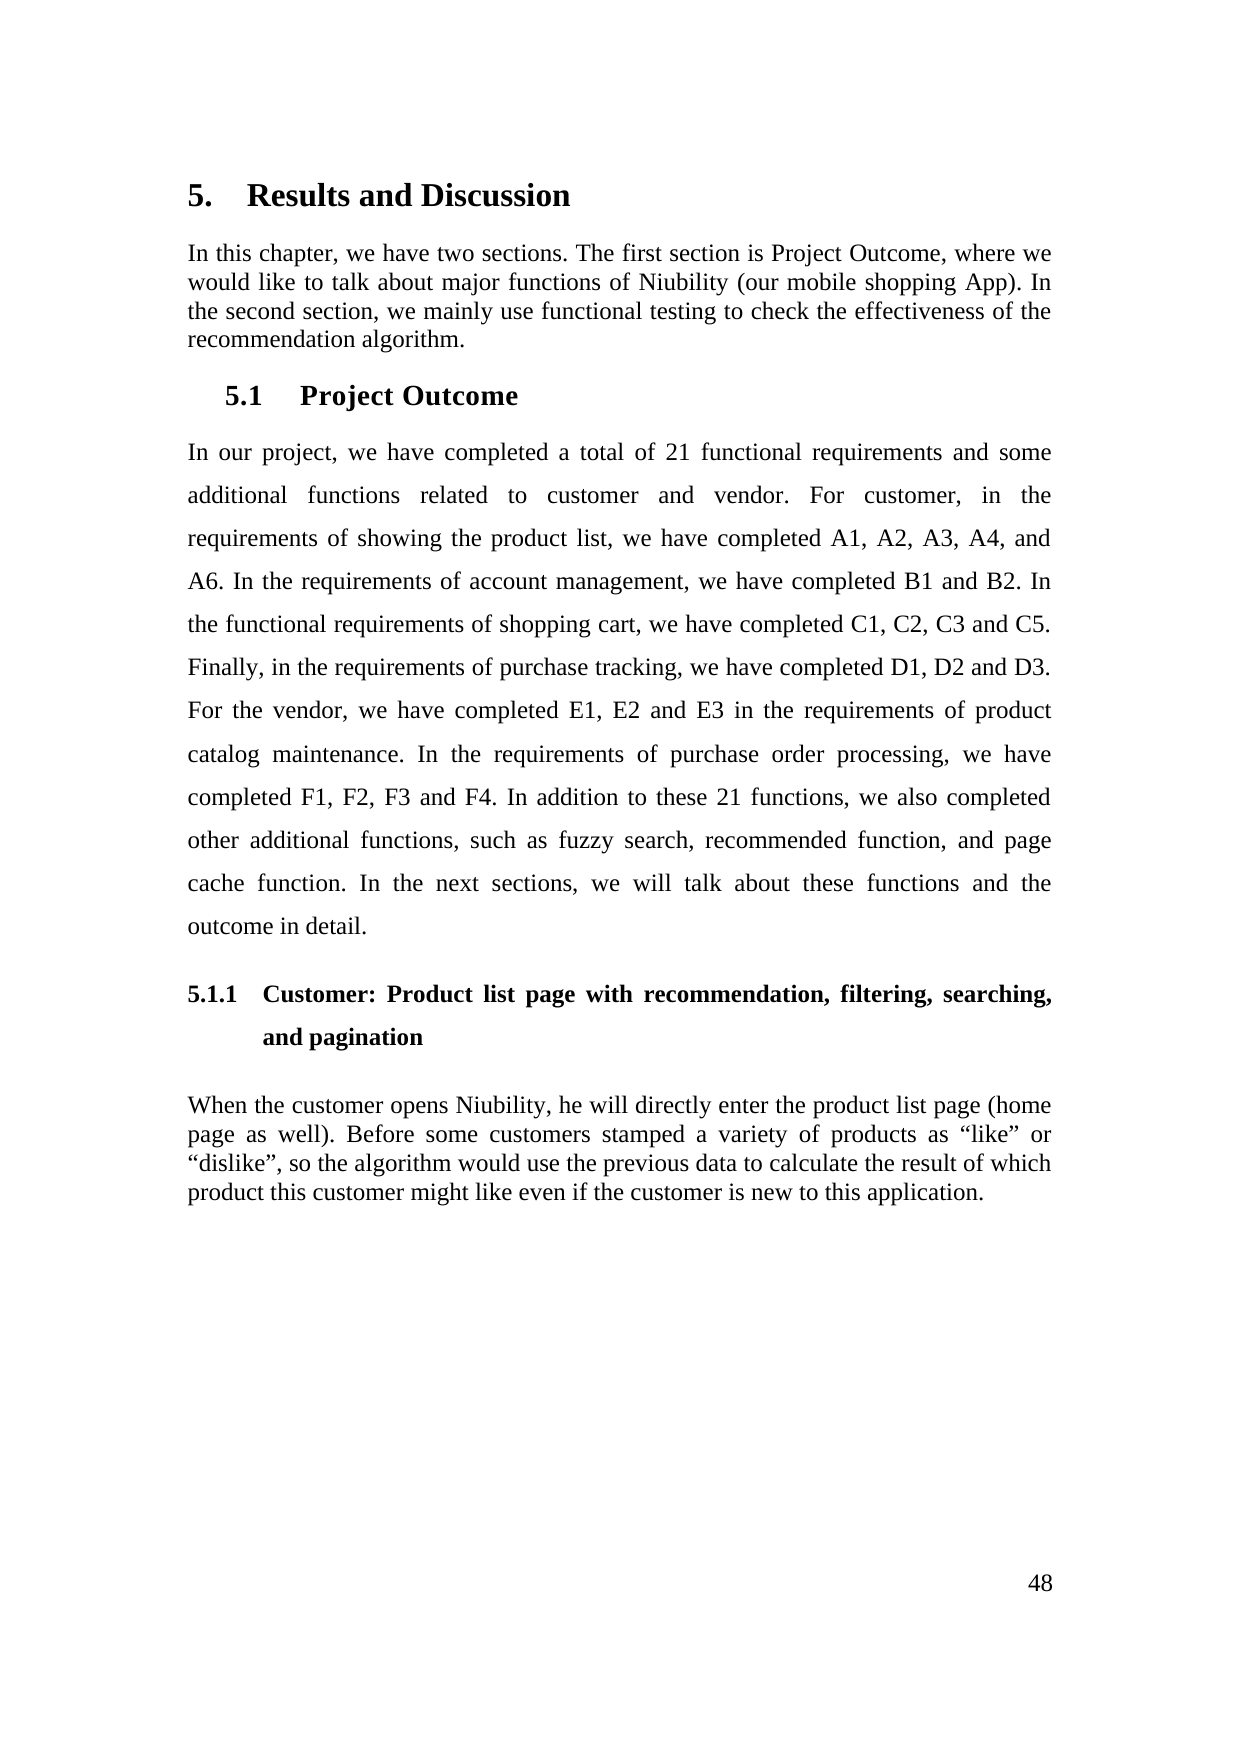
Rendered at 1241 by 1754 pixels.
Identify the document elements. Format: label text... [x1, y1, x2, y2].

subtitle Project Outcome [225, 378, 1053, 412]
text In this chapter, we have two sections. The first section is Project Outcome, where we would like to talk about major functions of Niubility (our mobile shopping App). In the second section, we mainly use functional testing to check the effectiveness of the recommendation algorithm. [187, 238, 1053, 353]
text In our project, we have completed a total of 21 functional requirements and some additional functions related to customer and vendor. For customer, in the requirements of showing the product list, we have completed A1, A2, A3, A4, and A6. In the requirements of account management, we have completed B1 and B2. In the functional requirements of shopping cart, we have completed C1, C2, C3 and C5. Finally, in the requirements of purchase tracking, we have completed D1, D2 and D3. For the vendor, we have completed E1, E2 and E3 in the requirements of product catalog maintenance. In the requirements of purchase order processing, we have completed F1, F2, F3 and F4. In addition to these 21 functions, we also completed other additional functions, such as fuzzy search, recommended function, and page cache function. In the next sections, we will talk about these functions and the outcome in detail. [187, 437, 1053, 940]
subtitle Customer: Product list page with recommendation, filtering, searching, and pagination [187, 979, 1053, 1051]
text When the customer opens Niubility, he will directly enter the product list page (home page as well). Before some customers stamped a variety of products as “like” or “dislike”, so the algorithm would use the previous data to calculate the result of which product this customer might like even if the customer is new to this application. [187, 1091, 1053, 1206]
subtitle Results and Discussion [187, 175, 1053, 213]
